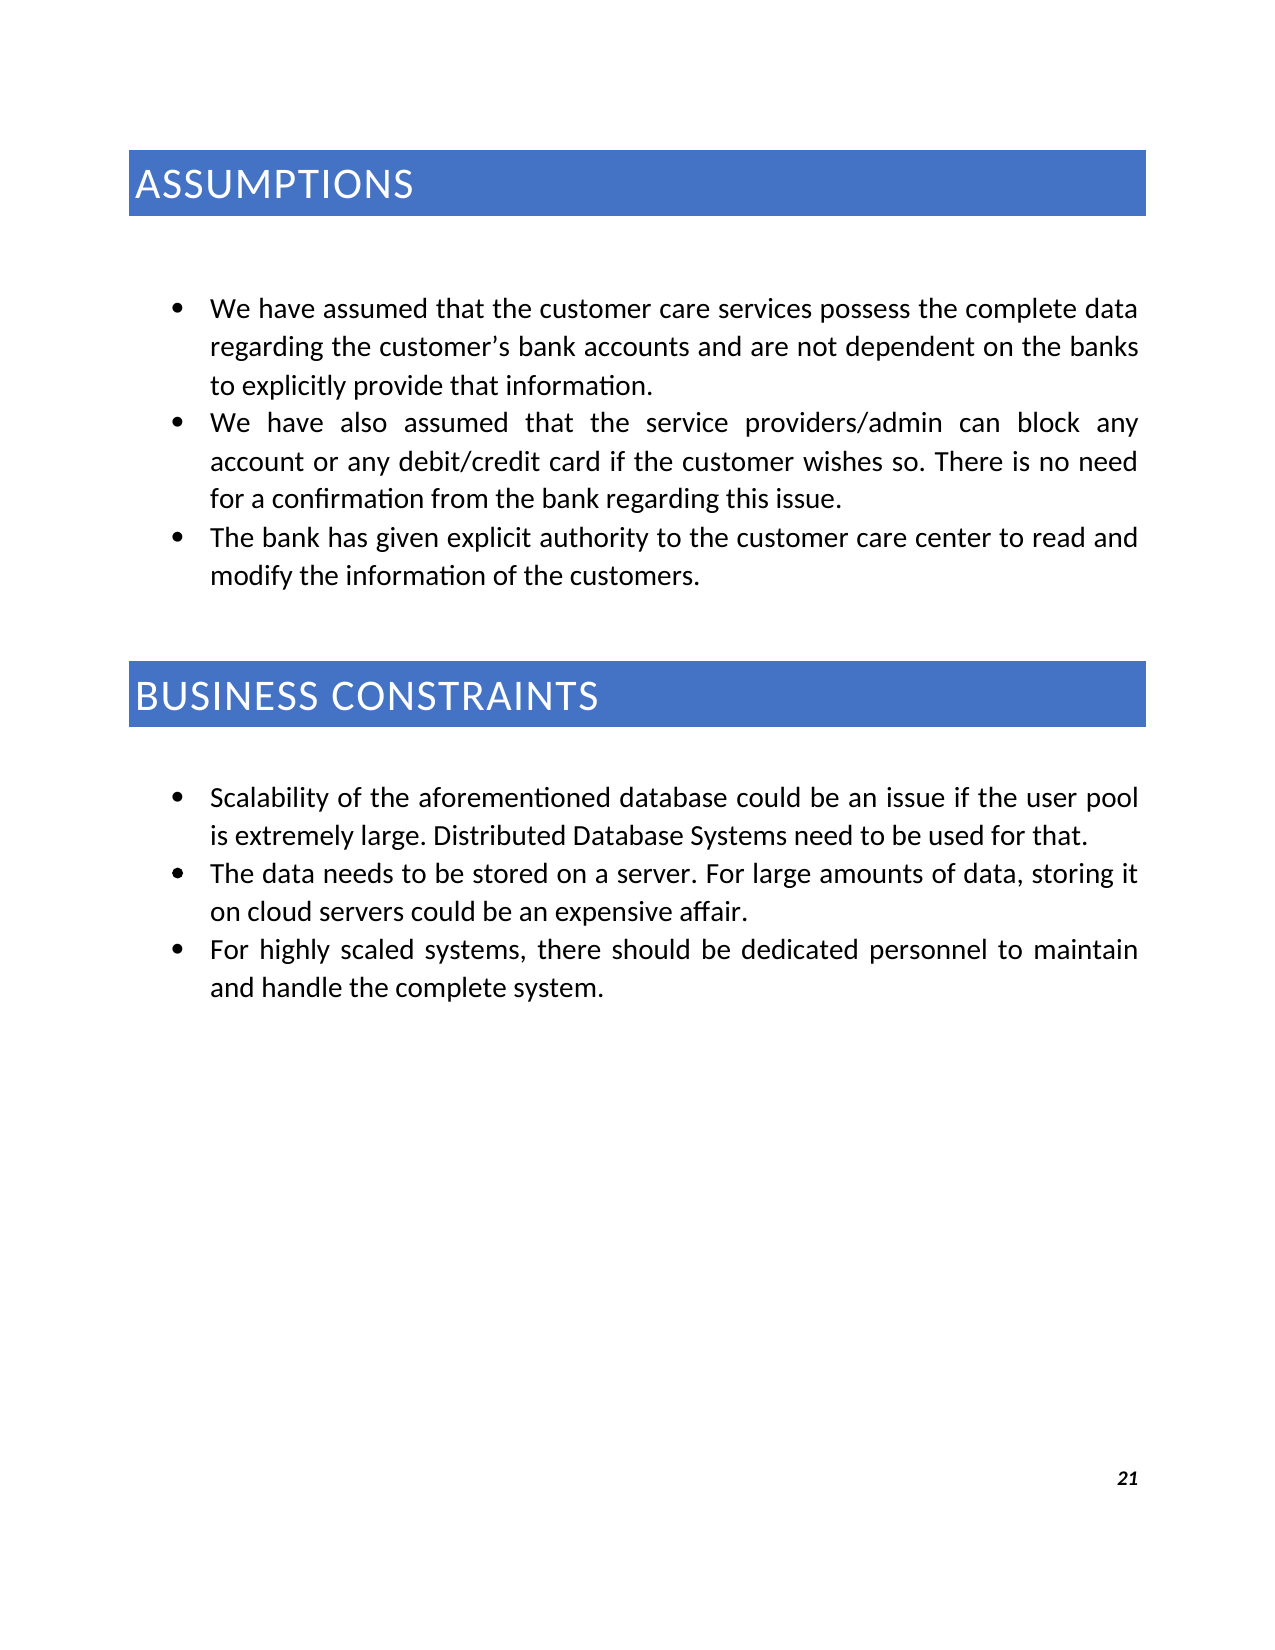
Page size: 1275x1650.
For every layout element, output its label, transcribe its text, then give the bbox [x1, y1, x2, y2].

list The data needs to be stored on a server. For large amounts of data, storing it on cloud servers could be an expensive affair. [172, 855, 1140, 929]
list We have assumed that the customer care services possess the complete data regarding the customer’s bank accounts and are not dependent on the banks to explicitly provide that information. [172, 291, 1140, 402]
subtitle BUSINESS CONSTRAINTS [135, 668, 1140, 721]
list The bank has given explicit authority to the customer care center to read and modify the information of the customers. [172, 519, 1140, 592]
list For highly scaled systems, there should be dedicated personnel to maintain and handle the complete system. [172, 931, 1140, 1005]
list We have also assumed that the service providers/admin can block any account or any debit/credit card if the customer wishes so. There is no need for a confirmation from the bank regarding this issue. [172, 404, 1140, 516]
list Scalability of the aforementioned database could be an issue if the user pool is extremely large. Distributed Database Systems need to be used for that. [172, 779, 1140, 853]
subtitle ASSUMPTIONS [135, 156, 1140, 210]
